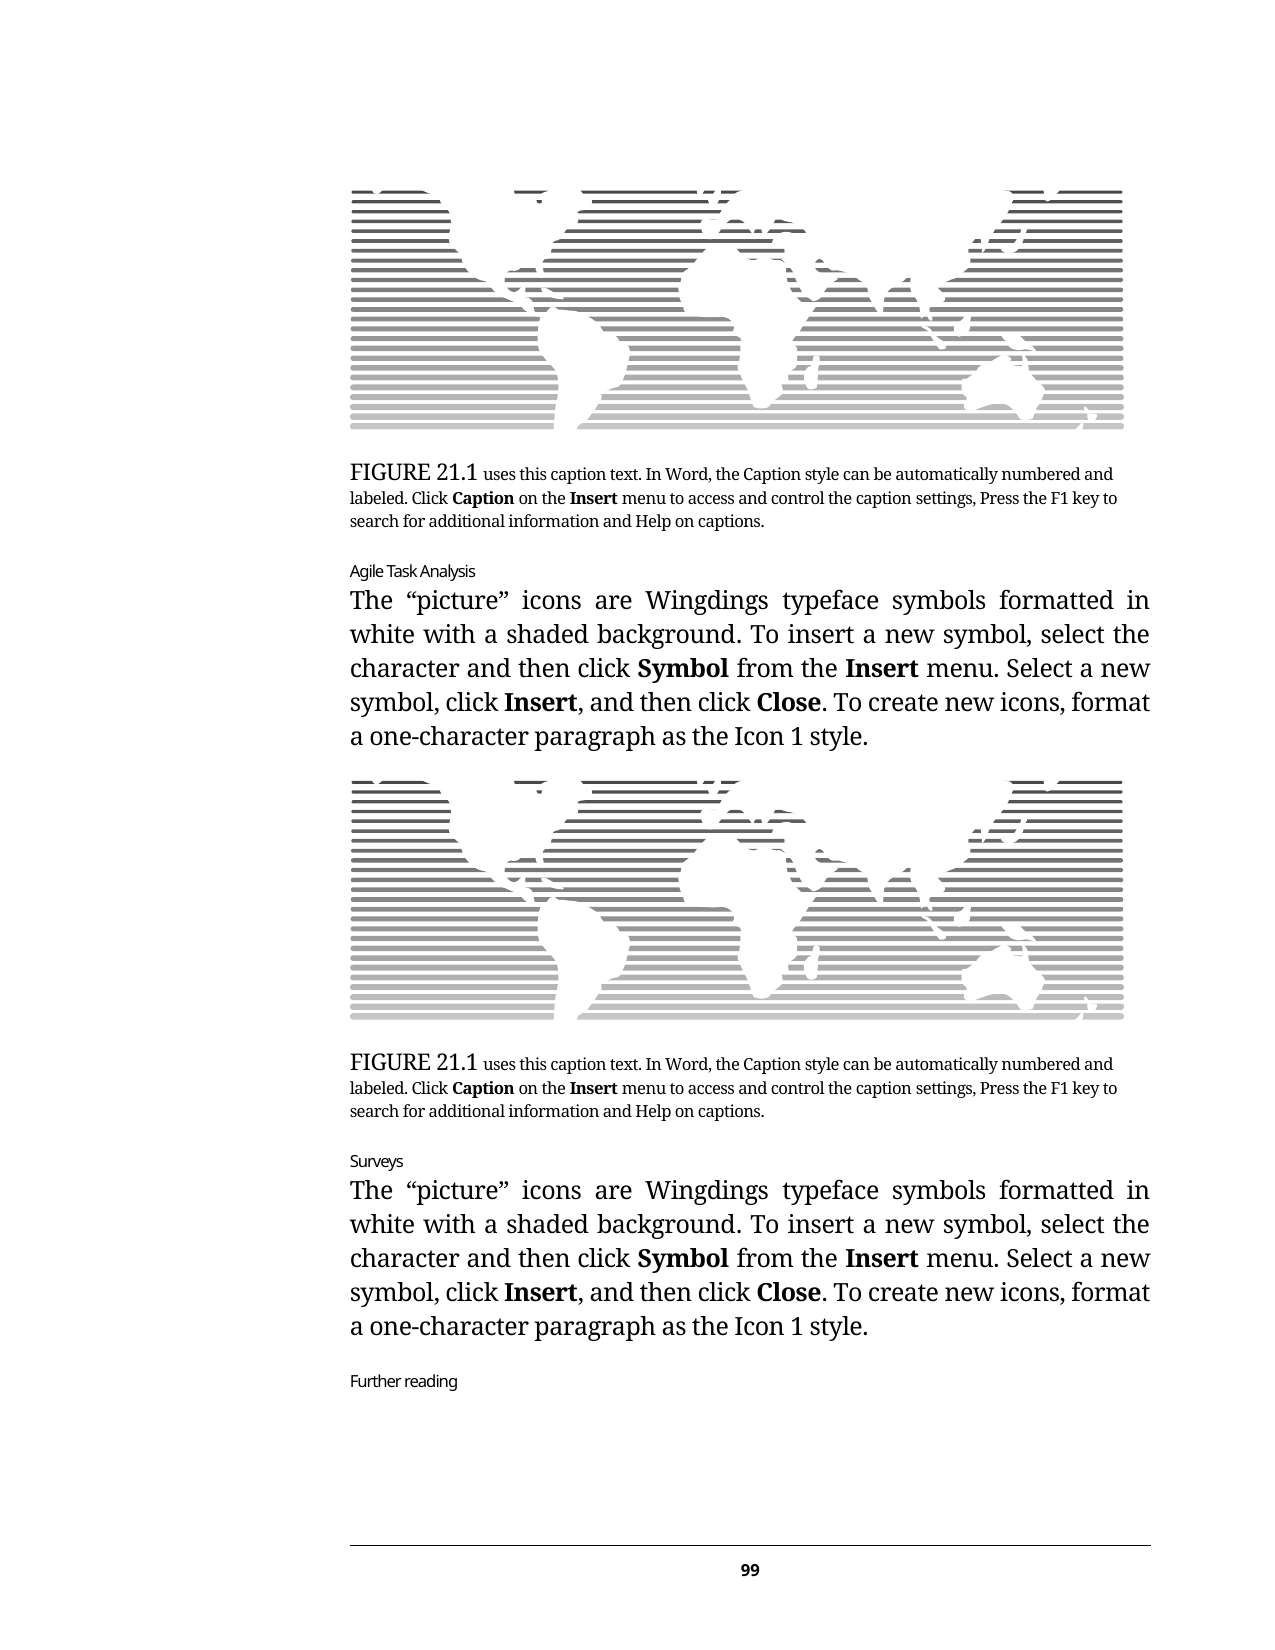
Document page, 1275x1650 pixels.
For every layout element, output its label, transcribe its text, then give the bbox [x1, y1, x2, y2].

subtitle Surveys [349, 1147, 1151, 1172]
subtitle Further reading [349, 1368, 1151, 1393]
text The “picture” icons are Wingdings typeface symbols formatted in white with a shaded background. To insert a new symbol, select the character and then click Symbol from the Insert menu. Select a new symbol, click Insert, and then click Close. To create new icons, format a one-character paragraph as the Icon 1 style. [349, 1172, 1151, 1343]
text Figure 21.1 uses this caption text. In Word, the Caption style can be automatically numbered and labeled. Click Caption on the Insert menu to access and control the caption settings, Press the F1 key to search for additional information and Help on captions. [349, 456, 1151, 532]
text The “picture” icons are Wingdings typeface symbols formatted in white with a shaded background. To insert a new symbol, select the character and then click Symbol from the Insert menu. Select a new symbol, click Insert, and then click Close. To create new icons, format a one-character paragraph as the Icon 1 style. [349, 582, 1151, 753]
text Figure 21.1 uses this caption text. In Word, the Caption style can be automatically numbered and labeled. Click Caption on the Insert menu to access and control the caption settings, Press the F1 key to search for additional information and Help on captions. [349, 1046, 1151, 1122]
subtitle Agile Task Analysis [349, 557, 1151, 582]
